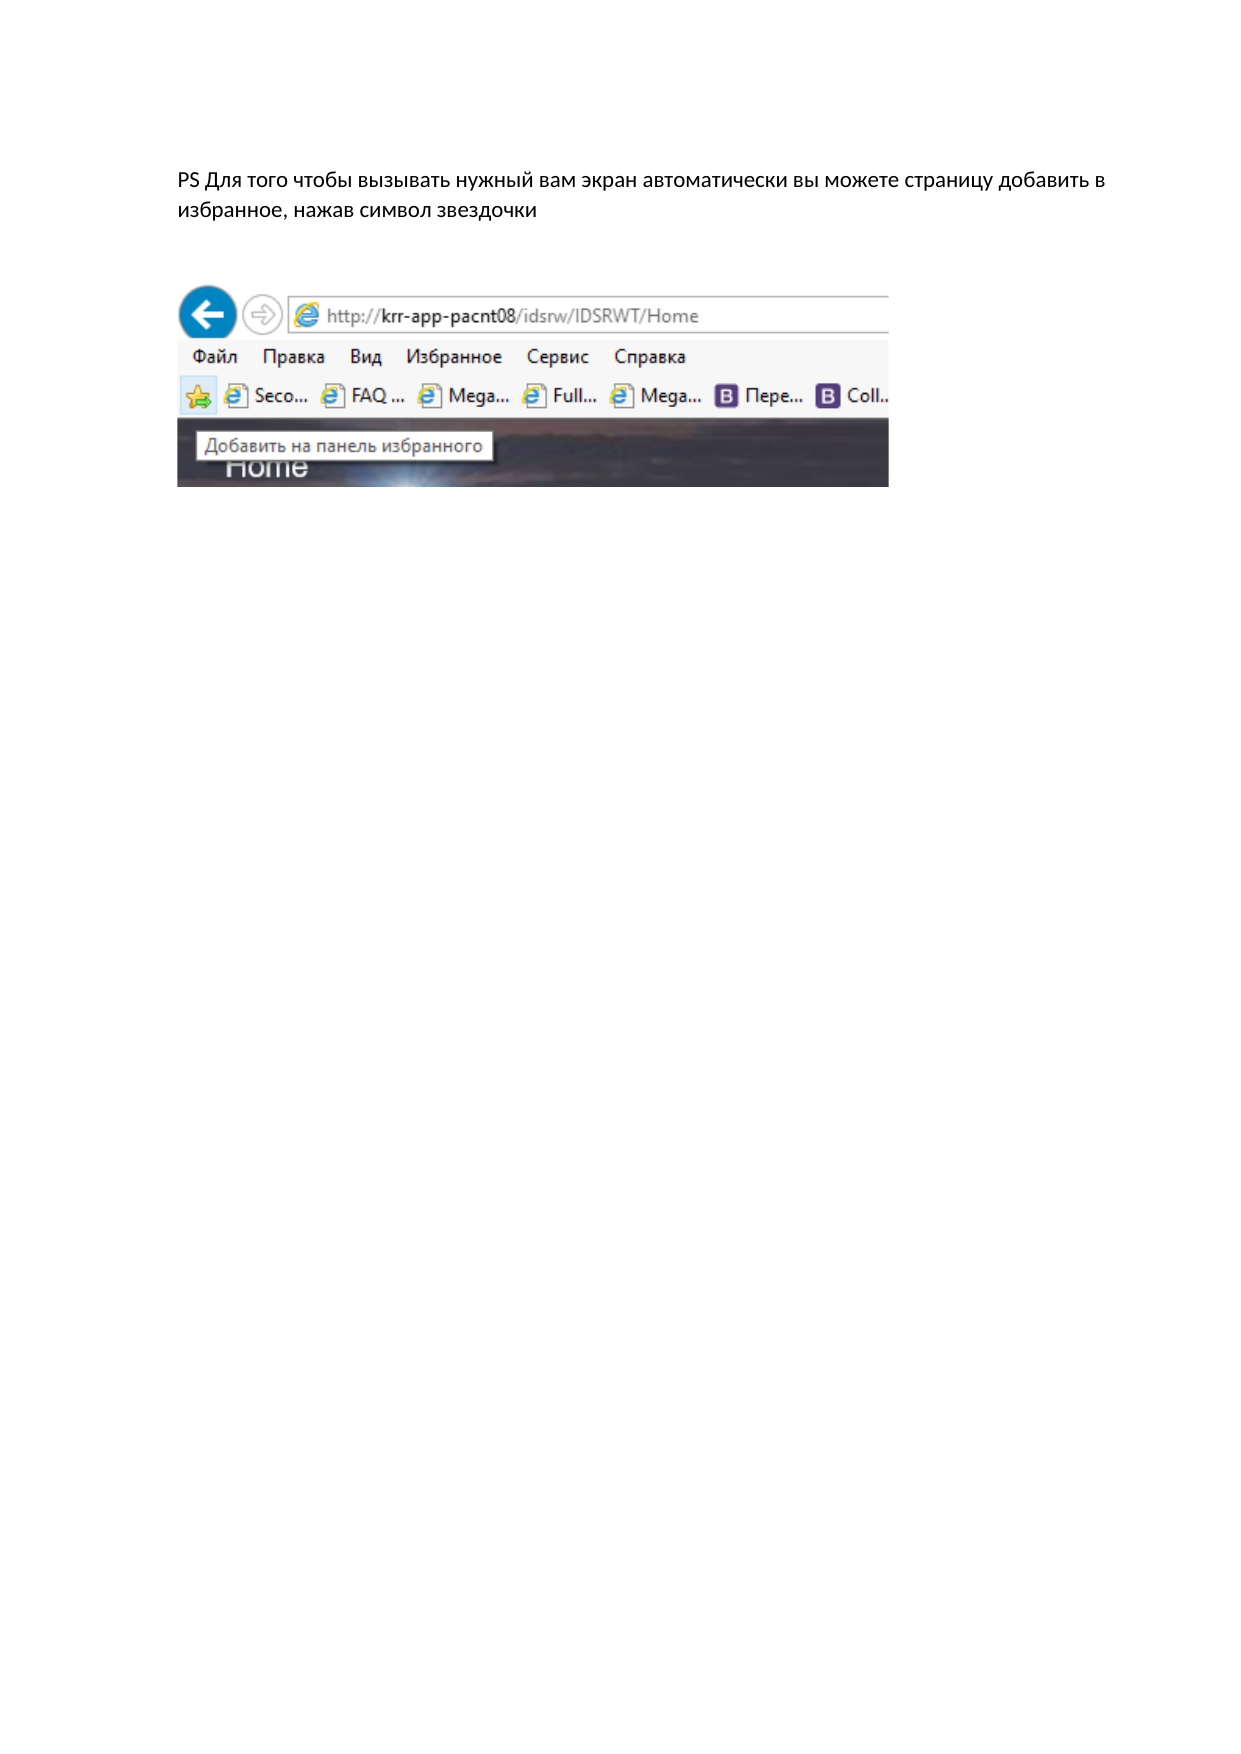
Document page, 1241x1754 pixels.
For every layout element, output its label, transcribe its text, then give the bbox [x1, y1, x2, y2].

text PS Для того чтобы вызывать нужный вам экран автоматически вы можете страницу добавить в избранное, нажав символ звездочки [177, 165, 1152, 223]
picture [177, 254, 889, 487]
